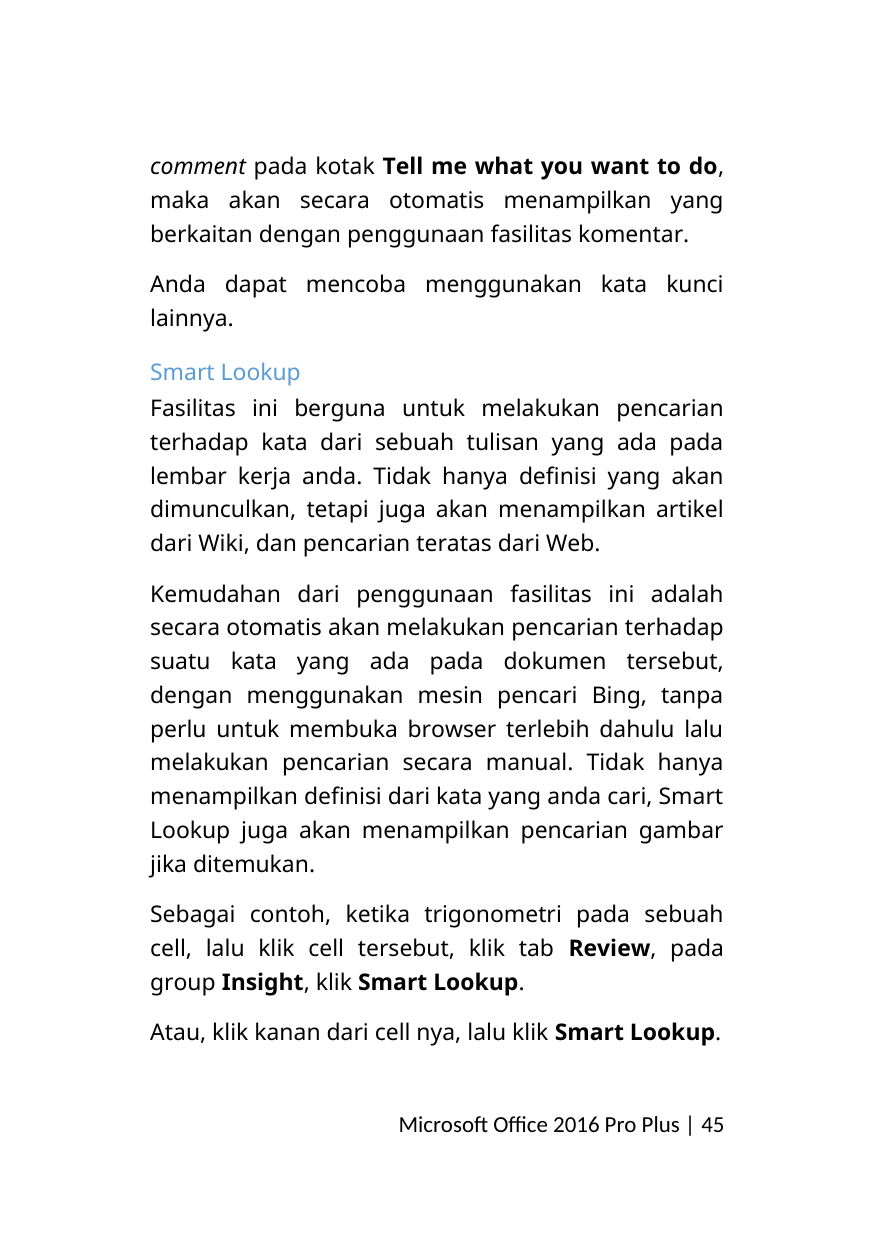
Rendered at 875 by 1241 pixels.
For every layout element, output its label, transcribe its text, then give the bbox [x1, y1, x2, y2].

text Sebagai contoh, ketika trigonometri pada sebuah cell, lalu klik cell tersebut, klik tab Review, pada group Insight, klik Smart Lookup. [150, 898, 724, 997]
text Fasilitas ini berguna untuk melakukan pencarian terhadap kata dari sebuah tulisan yang ada pada lembar kerja anda. Tidak hanya definisi yang akan dimunculkan, tetapi juga akan menampilkan artikel dari Wiki, dan pencarian teratas dari Web. [150, 392, 724, 558]
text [150, 150, 724, 249]
text Anda dapat mencoba menggunakan kata kunci lainnya. [150, 268, 724, 333]
text Kemudahan dari penggunaan fasilitas ini adalah secara otomatis akan melakukan pencarian terhadap suatu kata yang ada pada dokumen tersebut, dengan menggunakan mesin pencari Bing, tanpa perlu untuk membuka browser terlebih dahulu lalu melakukan pencarian secara manual. Tidak hanya menampilkan definisi dari kata yang anda cari, Smart Lookup juga akan menampilkan pencarian gambar jika ditemukan. [150, 578, 724, 879]
text Smart Lookup [150, 356, 724, 387]
text Atau, klik kanan dari cell nya, lalu klik Smart Lookup. [150, 1016, 724, 1047]
